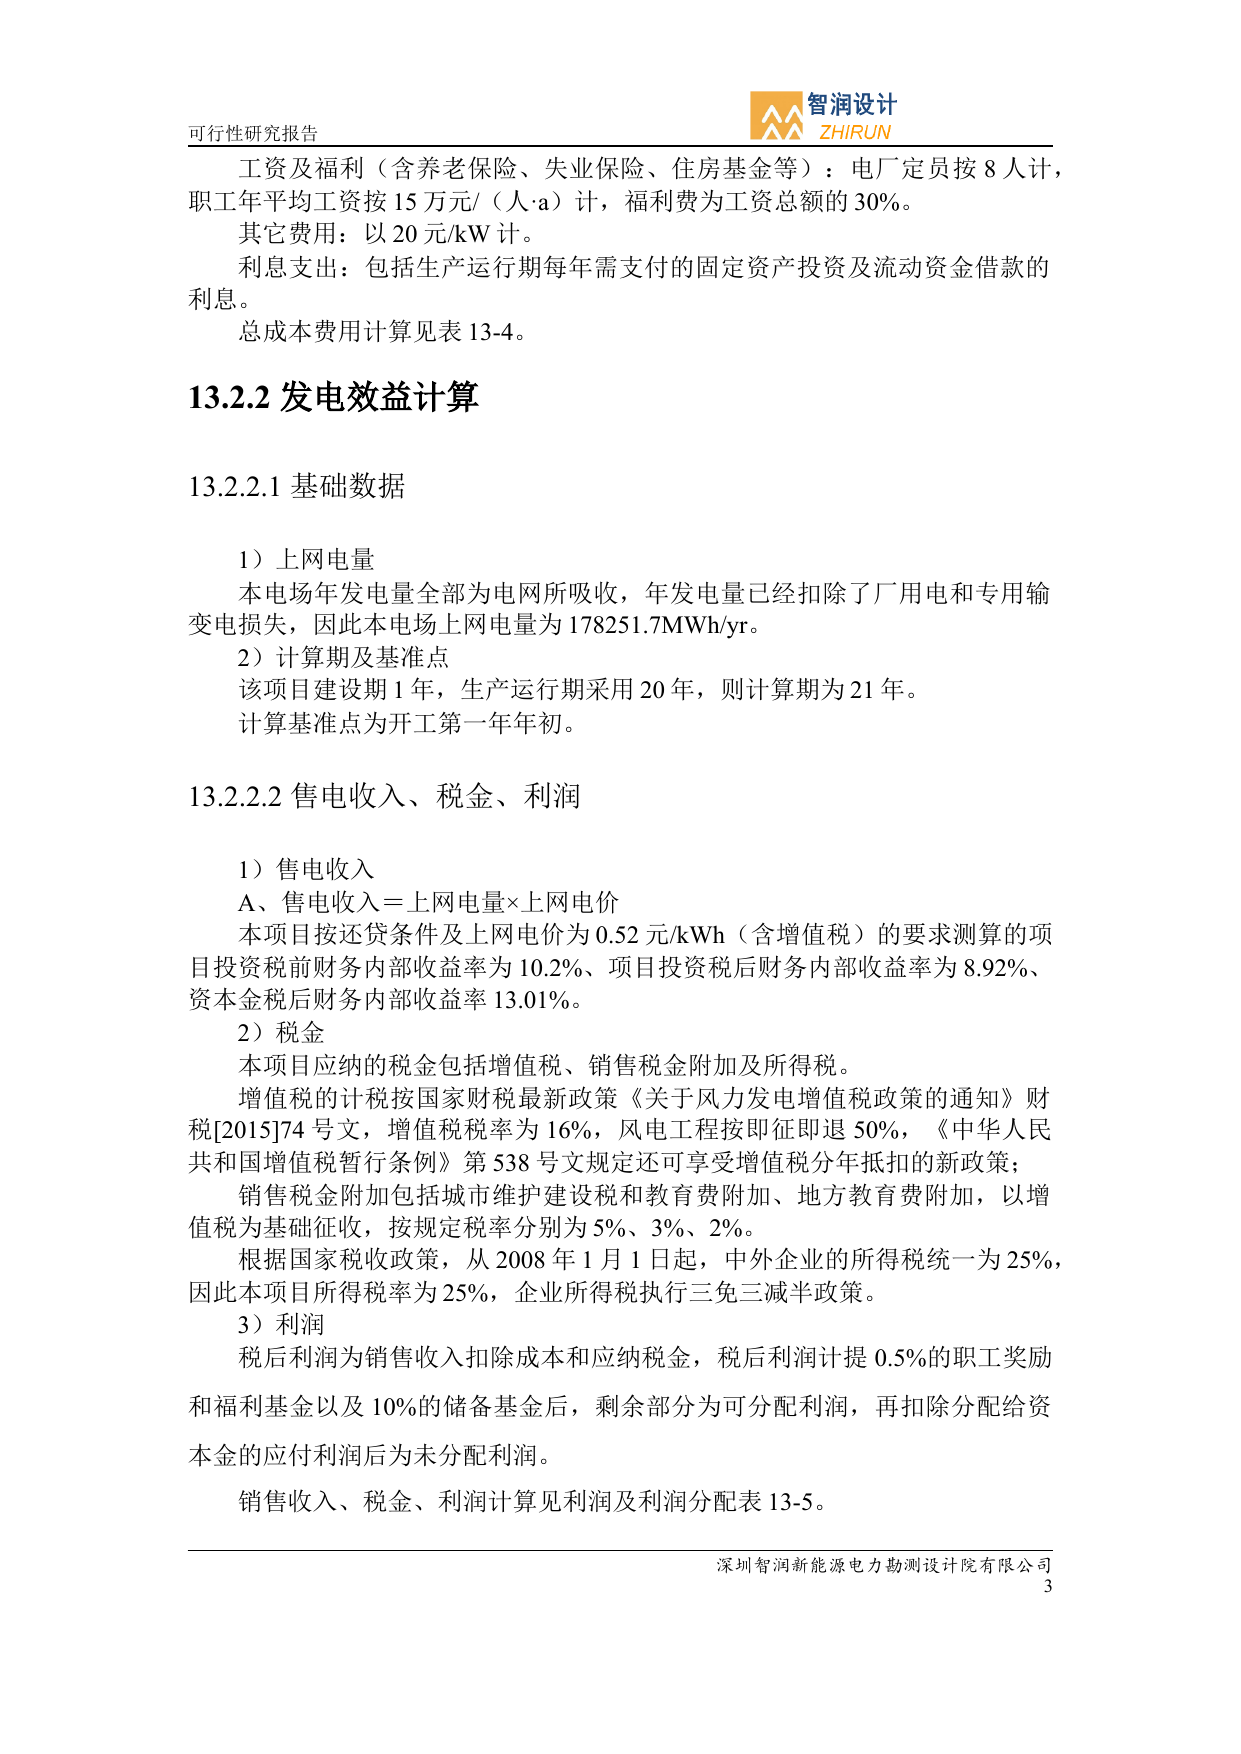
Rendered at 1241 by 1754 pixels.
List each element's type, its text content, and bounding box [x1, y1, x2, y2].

text 2）税金 [187, 1015, 1053, 1048]
text 2）计算期及基准点 [187, 640, 1053, 673]
text 根据国家税收政策，从，中外企业的所得税统一为25%，因此本项目所得税率为25%，企业所得税执行三免三减半政策。 [187, 1243, 1053, 1308]
text 1）售电收入 [187, 853, 1053, 885]
text 该项目建设期1年，生产运行期采用20年，则计算期为21年。 [187, 673, 1053, 705]
text 总成本费用计算见表13-4。 [187, 314, 1053, 346]
text 利息支出：包括生产运行期每年需支付的固定资产投资及流动资金借款的利息。 [187, 249, 1053, 314]
text 3）利润 [187, 1308, 1053, 1340]
text 计算基准点为开工第一年年初。 [187, 705, 1053, 738]
text 13.2.2.1 基础数据 [187, 453, 1053, 518]
text A、售电收入＝上网电量×上网电价 [187, 885, 1053, 918]
text 销售税金附加包括城市维护建设税和教育费附加、地方教育费附加，以增值税为基础征收，按规定税率分别为5%、3%、2%。 [187, 1178, 1053, 1243]
text 本项目应纳的税金包括增值税、销售税金附加及所得税。 [187, 1048, 1053, 1080]
text 13.2.2 发电效益计算 [187, 363, 1053, 428]
text 工资及福利（含养老保险、失业保险、住房基金等）：电厂定员按8人计，职工年平均工资按15万元/（人·a）计，福利费为工资总额的30%。 [187, 151, 1053, 216]
text 其它费用：以20元/kW计。 [187, 216, 1053, 249]
text 销售收入、税金、利润计算见利润及利润分配表13-5。 [187, 1484, 1053, 1517]
text 本电场年发电量全部为电网所吸收，年发电量已经扣除了厂用电和专用输变电损失，因此本电场上网电量为178251.7MWh/yr。 [187, 575, 1053, 640]
text 13.2.2.2 售电收入、税金、利润 [187, 763, 1053, 828]
text 本项目按还贷条件及上网电价为0.52元/kWh（含增值税）的要求测算的项目投资税前财务内部收益率为10.2%、项目投资税后财务内部收益率为8.92%、资本金税后财务内部收益率13.01%。 [187, 918, 1053, 1015]
text 1）上网电量 [187, 543, 1053, 575]
text 增值税的计税按国家财税最新政策《关于风力发电增值税政策的通知》财税[2015]74号文，增值税税率为16%，风电工程按即征即退50%，《中华人民共和国增值税暂行条例》第538号文规定还可享受增值税分年抵扣的新政策； [187, 1080, 1053, 1178]
picture [750, 88, 898, 141]
text 税后利润为销售收入扣除成本和应纳税金，税后利润计提0.5%的职工奖励和福利基金以及10%的储备基金后，剩余部分为可分配利润，再扣除分配给资本金的应付利润后为未分配利润。 [187, 1340, 1053, 1470]
